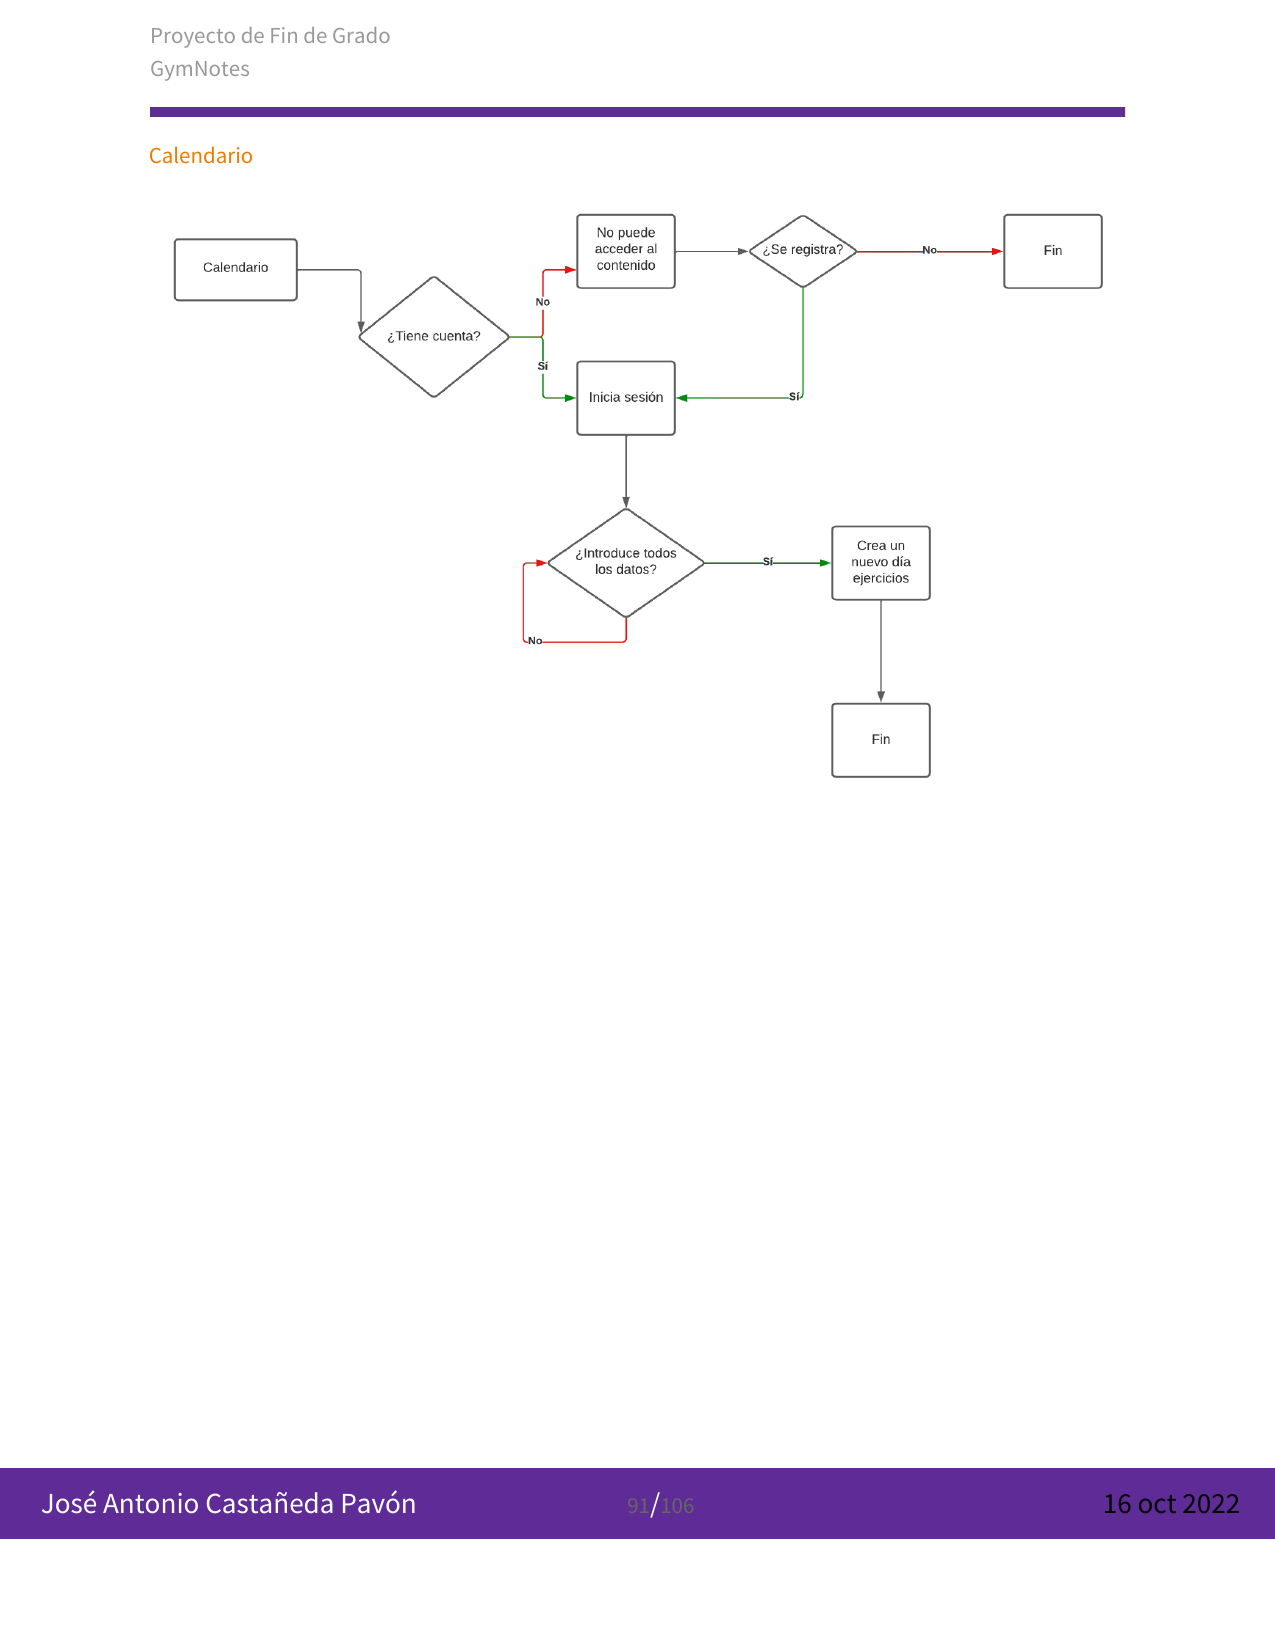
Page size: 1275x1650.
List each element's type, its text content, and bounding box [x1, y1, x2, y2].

picture [150, 190, 1125, 801]
picture [150, 107, 1125, 117]
subtitle Calendario [148, 141, 1127, 169]
